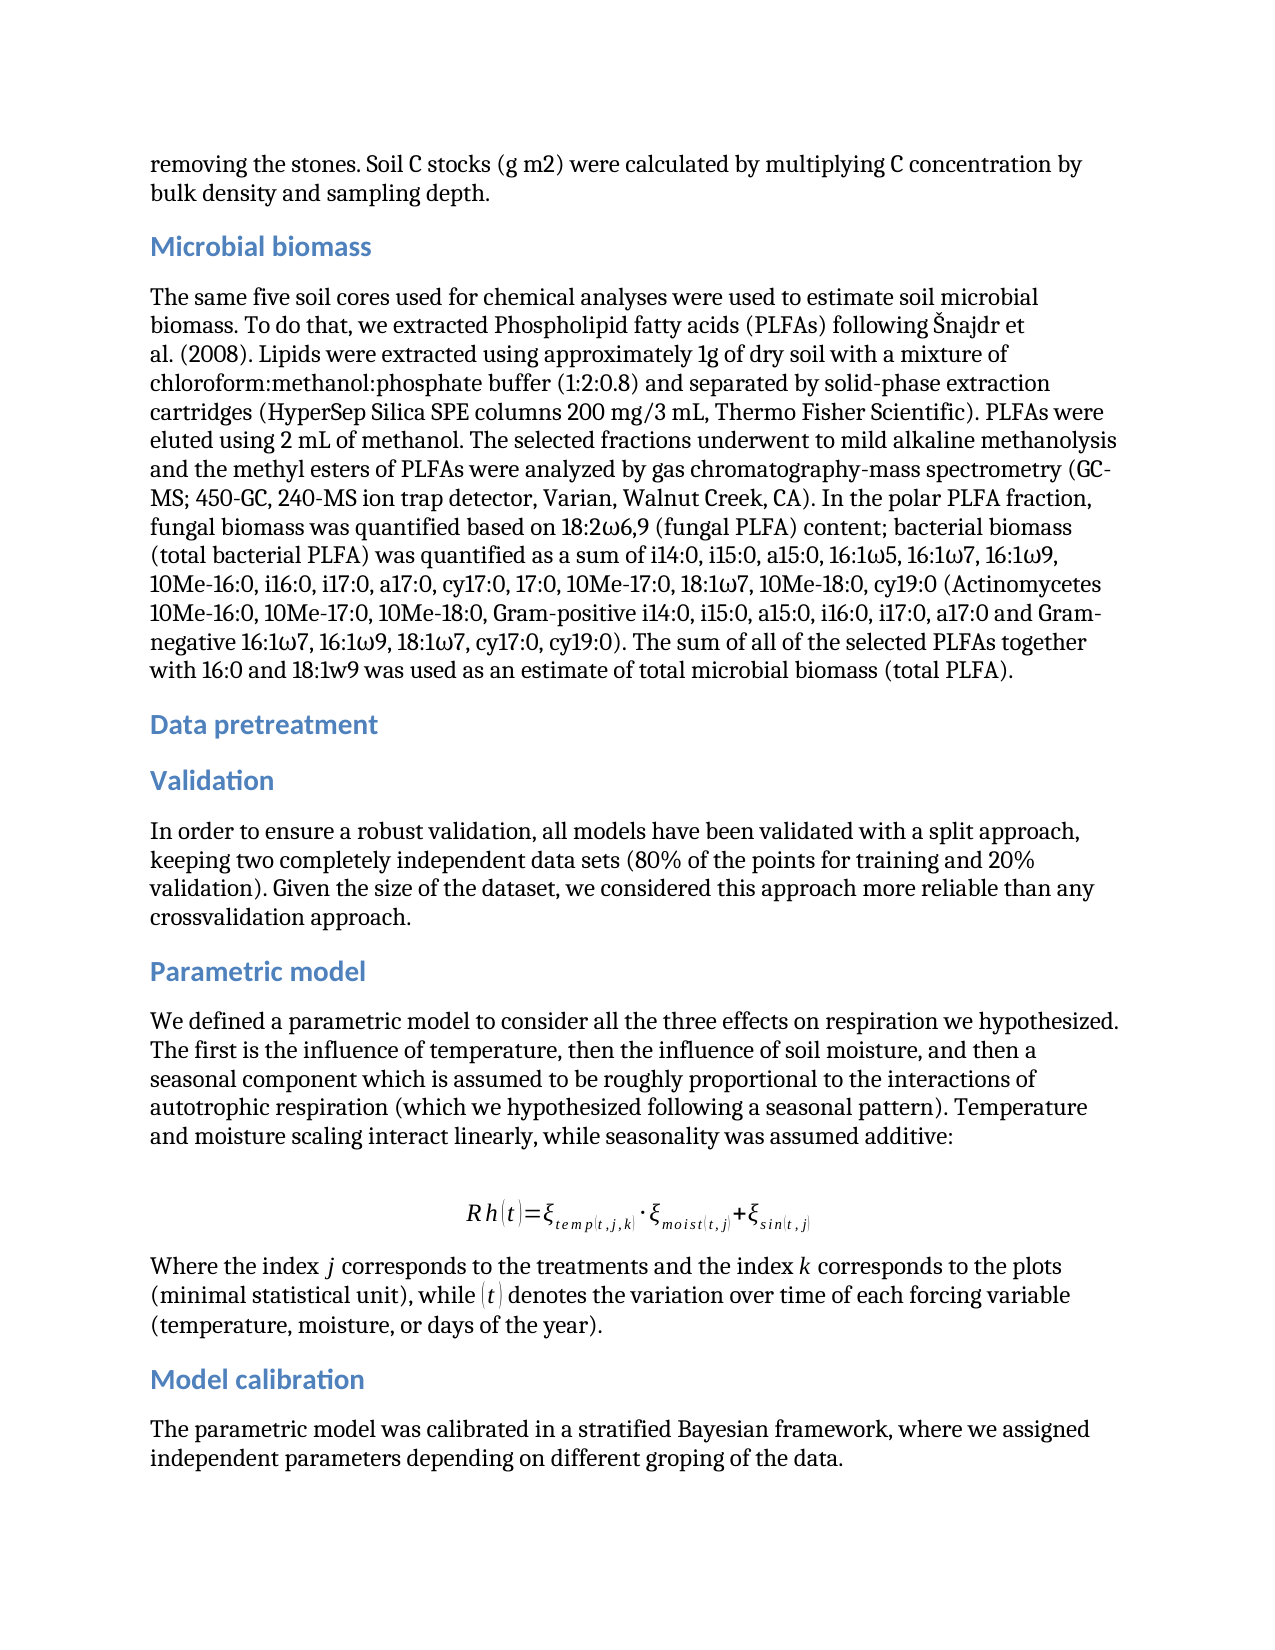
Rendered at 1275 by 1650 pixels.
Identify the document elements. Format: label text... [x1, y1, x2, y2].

text Where the index corresponds to the treatments and the index corresponds to the plots (minimal statistical unit), while denotes the variation over time of each forcing variable (temperature, moisture, or days of the year). [150, 1252, 1125, 1340]
subtitle Microbial biomass [150, 228, 1125, 264]
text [150, 1415, 1125, 1473]
text The same five soil cores used for chemical analyses were used to estimate soil microbial biomass. To do that, we extracted Phospholipid fatty acids (PLFAs) following Šnajdr et al. (2008). Lipids were extracted using approximately 1g of dry soil with a mixture of chloroform:methanol:phosphate buffer (1:2:0.8) and separated by solid-phase extraction cartridges (HyperSep Silica SPE columns 200 mg/3 mL, Thermo Fisher Scientific). PLFAs were eluted using 2 mL of methanol. The selected fractions underwent to mild alkaline methanolysis and the methyl esters of PLFAs were analyzed by gas chromatography-mass spectrometry (GC-MS; 450-GC, 240-MS ion trap detector, Varian, Walnut Creek, CA). In the polar PLFA fraction, fungal biomass was quantified based on 18:2ω6,9 (fungal PLFA) content; bacterial biomass (total bacterial PLFA) was quantified as a sum of i14:0, i15:0, a15:0, 16:1ω5, 16:1ω7, 16:1ω9, 10Me-16:0, i16:0, i17:0, a17:0, cy17:0, 17:0, 10Me-17:0, 18:1ω7, 10Me-18:0, cy19:0 (Actinomycetes 10Me-16:0, 10Me-17:0, 10Me-18:0, Gram-positive i14:0, i15:0, a15:0, i16:0, i17:0, a17:0 and Gram-negative 16:1ω7, 16:1ω9, 18:1ω7, cy17:0, cy19:0). The sum of all of the selected PLFAs together with 16:0 and 18:1w9 was used as an estimate of total microbial biomass (total PLFA). [150, 283, 1125, 685]
subtitle Validation [150, 762, 1125, 798]
subtitle Model calibration [150, 1361, 1125, 1396]
subtitle Data pretreatment [150, 706, 1125, 742]
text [150, 150, 1125, 207]
text We defined a parametric model to consider all the three effects on respiration we hypothesized. The first is the influence of temperature, then the influence of soil moisture, and then a seasonal component which is assumed to be roughly proportional to the interactions of autotrophic respiration (which we hypothesized following a seasonal pattern). Temperature and moisture scaling interact linearly, while seasonality was assumed additive: [150, 1007, 1125, 1179]
subtitle Parametric model [150, 953, 1125, 988]
text In order to ensure a robust validation, all models have been validated with a split approach, keeping two completely independent data sets (80% of the points for training and 20% validation). Given the size of the dataset, we considered this approach more reliable than any crossvalidation approach. [150, 817, 1125, 932]
